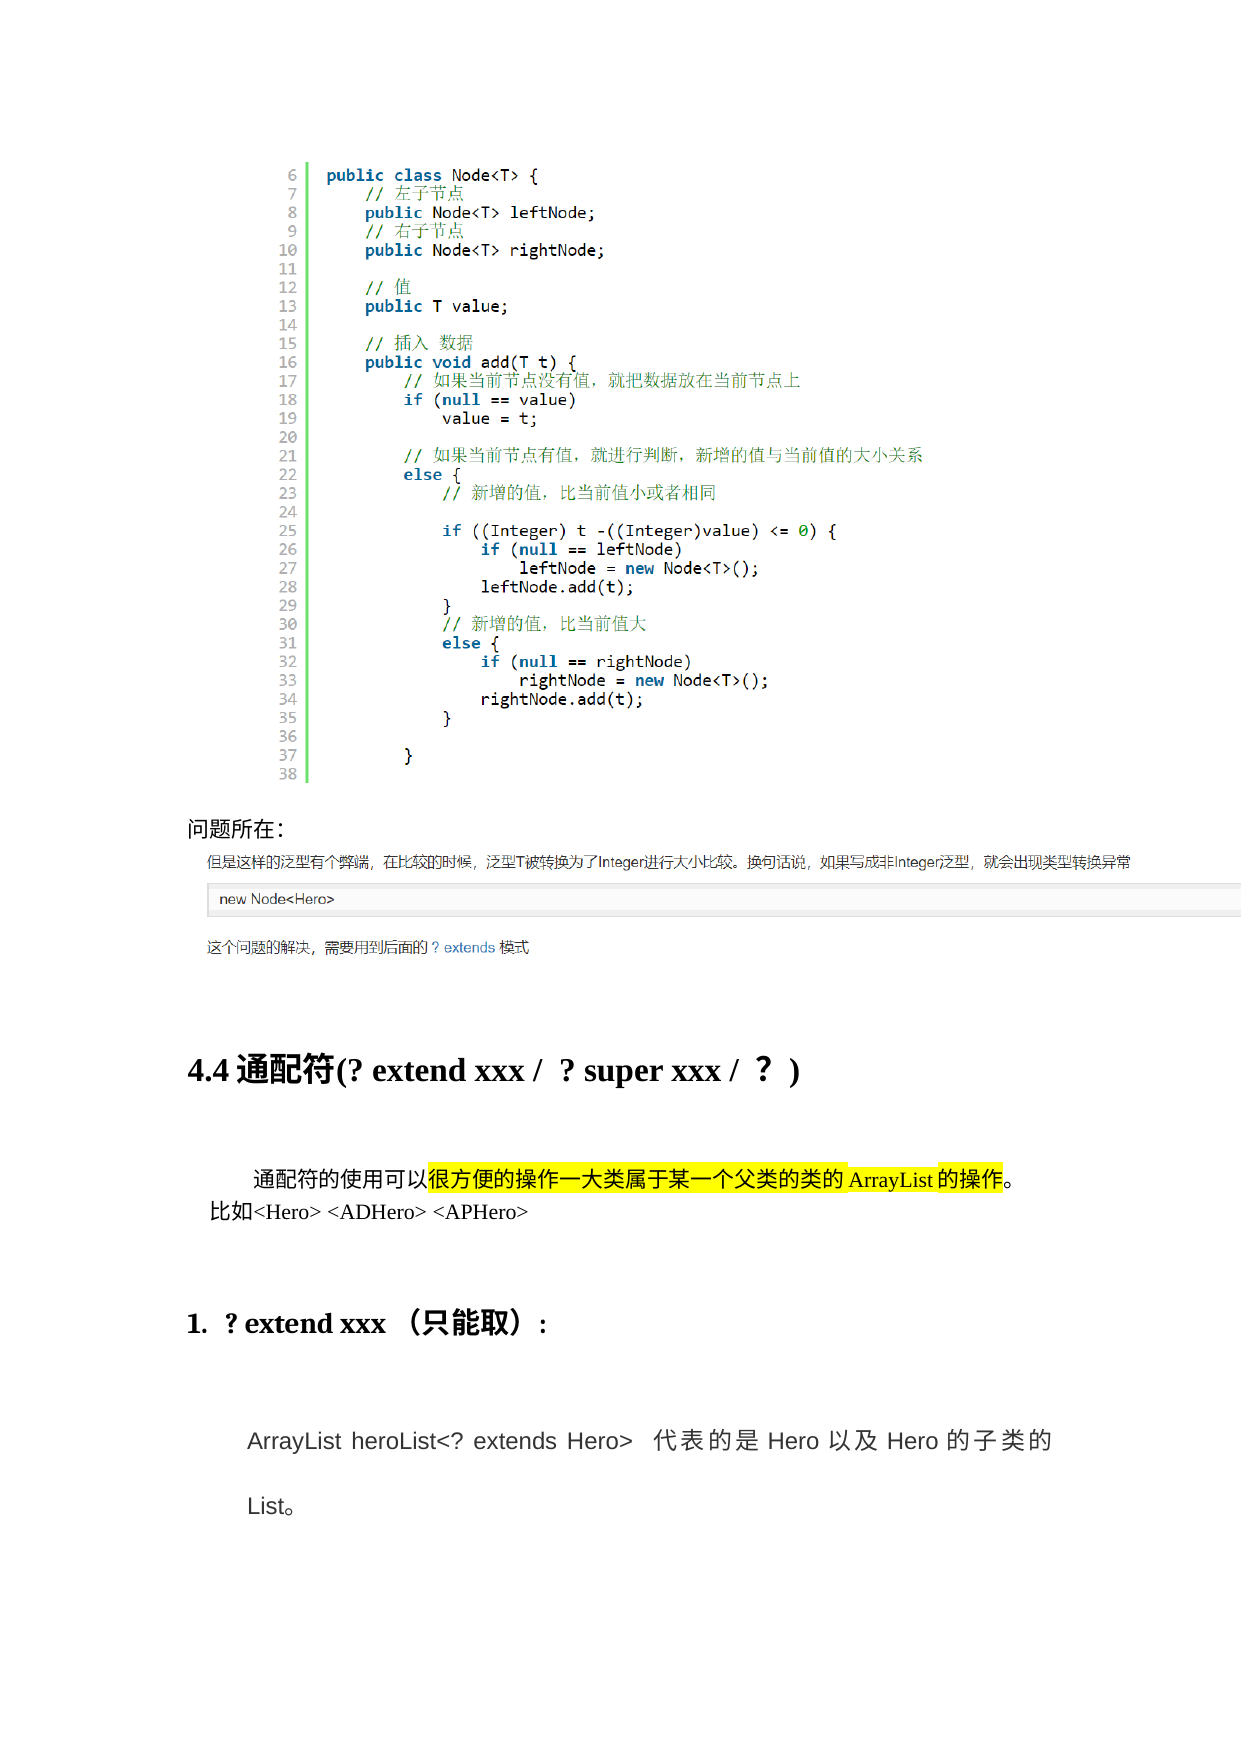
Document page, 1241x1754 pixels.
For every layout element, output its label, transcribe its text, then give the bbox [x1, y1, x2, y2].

list 比如<Hero> <ADHero> <APHero> [209, 1194, 1053, 1226]
picture [263, 162, 1129, 783]
text 问题所在： [187, 812, 1053, 844]
subtitle ? extend xxx （只能取）: [187, 1288, 1053, 1353]
subtitle 4.4通配符(? extend xxx / ? super xxx / ？) [187, 1034, 1053, 1099]
list ArrayList heroList<? extends Hero> 代表的是Hero以及Hero的子类的List。 [247, 1407, 1053, 1537]
list 通配符的使用可以很方便的操作一大类属于某一个父类的类的ArrayList的操作。 [209, 1161, 1053, 1194]
picture [187, 844, 1241, 960]
